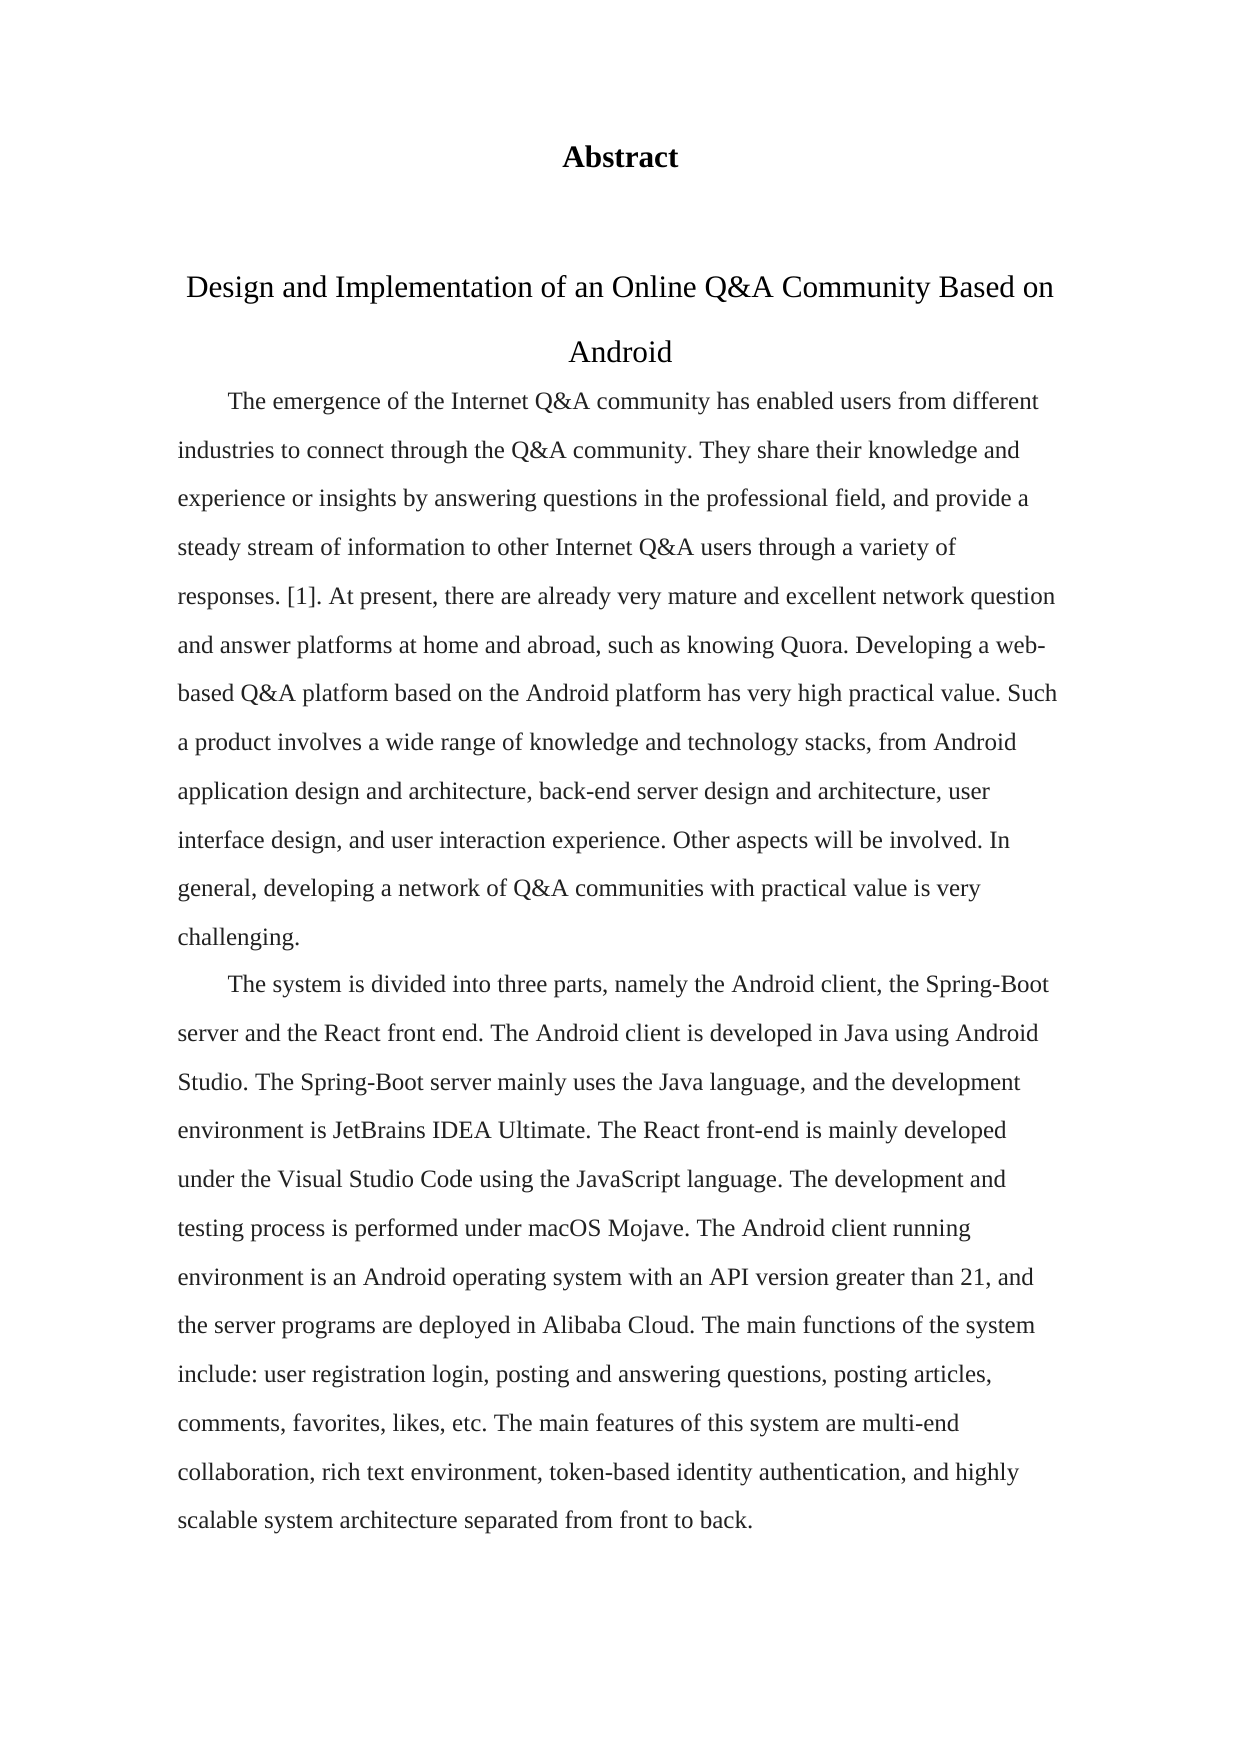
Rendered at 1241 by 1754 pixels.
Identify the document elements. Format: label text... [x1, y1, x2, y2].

text Design and Implementation of an Online Q&A Community Based on Android [177, 254, 1063, 384]
text Abstract [177, 124, 1063, 189]
text The emergence of the Internet Q&A community has enabled users from different industries to connect through the Q&A community. They share their knowledge and experience or insights by answering questions in the professional field, and provide a steady stream of information to other Internet Q&A users through a variety of responses. [1]. At present, there are already very mature and excellent network question and answer platforms at home and abroad, such as knowing Quora. Developing a web-based Q&A platform based on the Android platform has very high practical value. Such a product involves a wide range of knowledge and technology stacks, from Android application design and architecture, back-end server design and architecture, user interface design, and user interaction experience. Other aspects will be involved. In general, developing a network of Q&A communities with practical value is very challenging. [177, 384, 1063, 953]
text The system is divided into three parts, namely the Android client, the Spring-Boot server and the React front end. The Android client is developed in Java using Android Studio. The Spring-Boot server mainly uses the Java language, and the development environment is JetBrains IDEA Ultimate. The React front-end is mainly developed under the Visual Studio Code using the JavaScript language. The development and testing process is performed under macOS Mojave. The Android client running environment is an Android operating system with an API version greater than 21, and the server programs are deployed in Alibaba Cloud. The main functions of the system include: user registration login, posting and answering questions, posting articles, comments, favorites, likes, etc. The main features of this system are multi-end collaboration, rich text environment, token-based identity authentication, and highly scalable system architecture separated from front to back. [177, 967, 1063, 1536]
